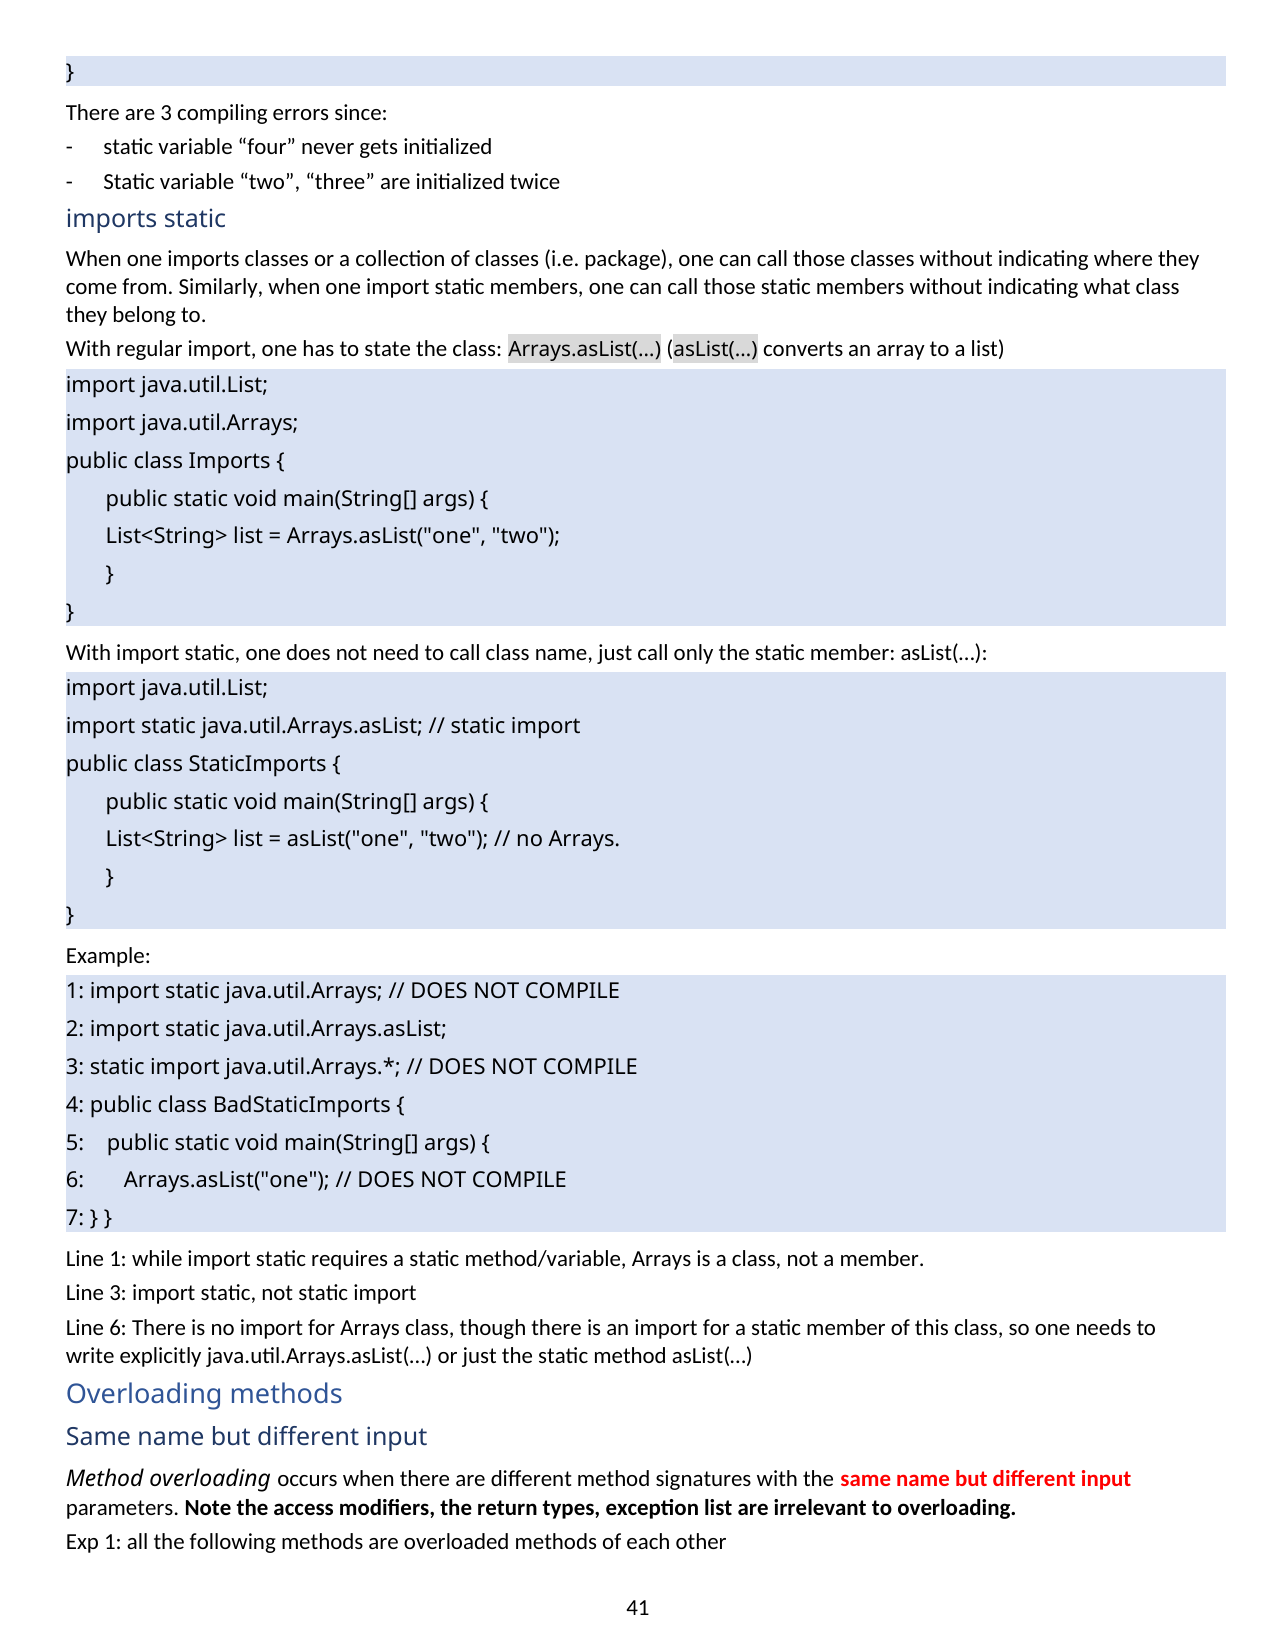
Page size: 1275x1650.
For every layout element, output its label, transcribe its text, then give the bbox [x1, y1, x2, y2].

text public static void main(String[] args) { [66, 786, 1226, 815]
text Example: [66, 941, 1209, 969]
text Exp 1: all the following methods are overloaded methods of each other [66, 1527, 1209, 1556]
text import java.util.List; [66, 369, 1226, 399]
text 3: static import java.util.Arrays.*; // DOES NOT COMPILE [66, 1051, 1226, 1081]
list static variable “four” never gets initialized [66, 132, 1209, 161]
subtitle imports static [66, 201, 1209, 235]
text } [66, 56, 1226, 86]
text import java.util.Arrays; [66, 407, 1226, 437]
text 5: public static void main(String[] args) { [66, 1127, 1226, 1156]
subtitle Same name but different input [66, 1419, 1209, 1453]
subtitle Overloading methods [66, 1375, 1209, 1412]
text When one imports classes or a collection of classes (i.e. package), one can call those classes without indicating where they come from. Similarly, when one import static members, one can call those static members without indicating what class they belong to. [66, 244, 1209, 328]
text 1: import static java.util.Arrays; // DOES NOT COMPILE [66, 975, 1226, 1005]
text import static java.util.Arrays.asList; // static import [66, 710, 1226, 740]
text Line 6: There is no import for Arrays class, though there is an import for a static member of this class, so one needs to write explicitly java.util.Arrays.asList(…) or just the static method asList(…) [66, 1313, 1209, 1369]
text import java.util.List; [66, 672, 1226, 702]
text With regular import, one has to state the class: Arrays.asList(…) (asList(…) converts an array to a list) [758, 334, 1209, 363]
text Line 1: while import static requires a static method/variable, Arrays is a class, not a member. [66, 1244, 1209, 1272]
text } [66, 558, 1226, 588]
text public class Imports { [66, 445, 1226, 474]
text Line 3: import static, not static import [66, 1278, 1209, 1306]
text There are 3 compiling errors since: [66, 98, 1209, 126]
text } [66, 899, 1226, 929]
text With regular import, one has to state the class: Arrays.asList(…) (asList(…) converts an array to a list) [66, 334, 508, 363]
list Static variable “two”, “three” are initialized twice [66, 167, 1209, 195]
text 2: import static java.util.Arrays.asList; [66, 1013, 1226, 1043]
text Method overloading occurs when there are different method signatures with the same name but different input parameters. Note the access modifiers, the return types, exception list are irrelevant to overloading. [66, 1462, 1209, 1521]
text List<String> list = Arrays.asList("one", "two"); [66, 520, 1226, 550]
text } [66, 596, 1226, 626]
text public class StaticImports { [66, 748, 1226, 778]
text 6: Arrays.asList("one"); // DOES NOT COMPILE [66, 1164, 1226, 1194]
text With import static, one does not need to call class name, just call only the static member: asList(…): [66, 638, 1209, 666]
text 4: public class BadStaticImports { [66, 1089, 1226, 1118]
text 7: } } [66, 1202, 1226, 1232]
text public static void main(String[] args) { [66, 482, 1226, 512]
text } [66, 861, 1226, 891]
text List<String> list = asList("one", "two"); // no Arrays. [66, 823, 1226, 853]
